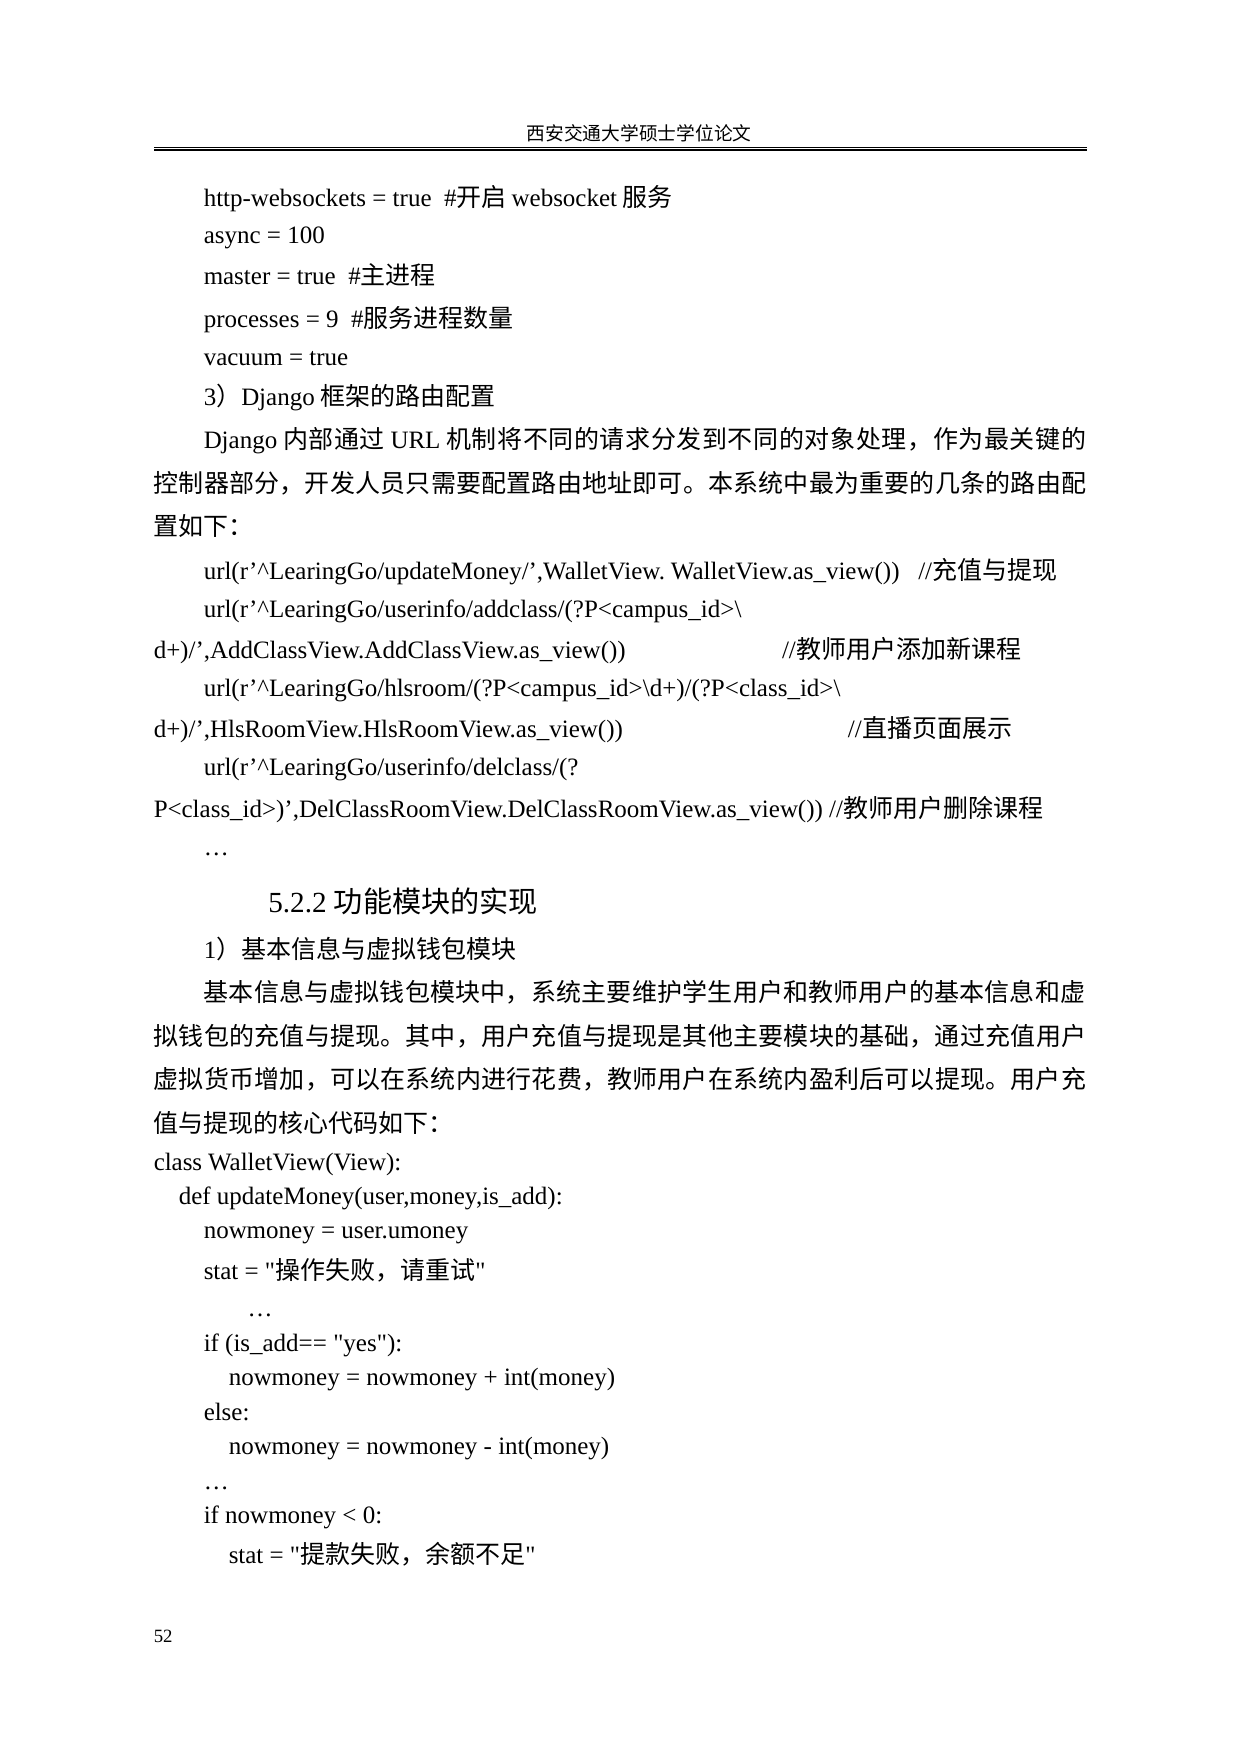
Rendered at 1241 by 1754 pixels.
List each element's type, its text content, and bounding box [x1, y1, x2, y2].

text def updateMoney(user,money,is_add): [153, 1181, 1087, 1210]
text stat = "提款失败，余额不足" [153, 1535, 1087, 1571]
text if (is_add== "yes"): [153, 1328, 1087, 1357]
text Django内部通过URL机制将不同的请求分发到不同的对象处理，作为最关键的控制器部分，开发人员只需要配置路由地址即可。本系统中最为重要的几条的路由配置如下： [153, 420, 1087, 543]
text url(r’^LearingGo/updateMoney/’,WalletView. WalletView.as_view()) //充值与提现 [153, 550, 1087, 586]
text stat = "操作失败，请重试" [153, 1250, 1087, 1286]
text processes = 9 #服务进程数量 [153, 298, 1087, 335]
text nowmoney = nowmoney - int(money) [153, 1431, 1087, 1460]
text http-websockets = true #开启websocket服务 [153, 177, 1087, 213]
text 3）Django框架的路由配置 [153, 376, 1087, 413]
text vacuum = true [153, 342, 1087, 371]
text url(r’^LearingGo/hlsroom/(?P<campus_id>\d+)/(?P<class_id>\d+)/’,HlsRoomView.HlsRoomView.as_view()) //直播页面展示 [153, 673, 1087, 745]
text … [153, 1466, 1087, 1495]
text url(r’^LearingGo/userinfo/delclass/(?P<class_id>)’,DelClassRoomView.DelClassRoomView.as_view()) //教师用户删除课程 [153, 752, 1087, 824]
text nowmoney = nowmoney + int(money) [153, 1362, 1087, 1391]
text else: [153, 1397, 1087, 1426]
text master = true #主进程 [153, 255, 1087, 291]
text nowmoney = user.umoney [153, 1216, 1087, 1244]
text url(r’^LearingGo/userinfo/addclass/(?P<campus_id>\d+)/’,AddClassView.AddClassView.as_view()) //教师用户添加新课程 [153, 594, 1087, 666]
text async = 100 [153, 221, 1087, 249]
subtitle 功能模块的实现 [268, 879, 1087, 921]
text class WalletView(View): [153, 1147, 1087, 1175]
text if nowmoney < 0: [153, 1500, 1087, 1529]
text … [153, 1293, 1087, 1322]
text 1）基本信息与虚拟钱包模块 [153, 929, 1087, 966]
text … [153, 832, 1087, 861]
text 基本信息与虚拟钱包模块中，系统主要维护学生用户和教师用户的基本信息和虚拟钱包的充值与提现。其中，用户充值与提现是其他主要模块的基础，通过充值用户虚拟货币增加，可以在系统内进行花费，教师用户在系统内盈利后可以提现。用户充值与提现的核心代码如下： [153, 973, 1087, 1139]
